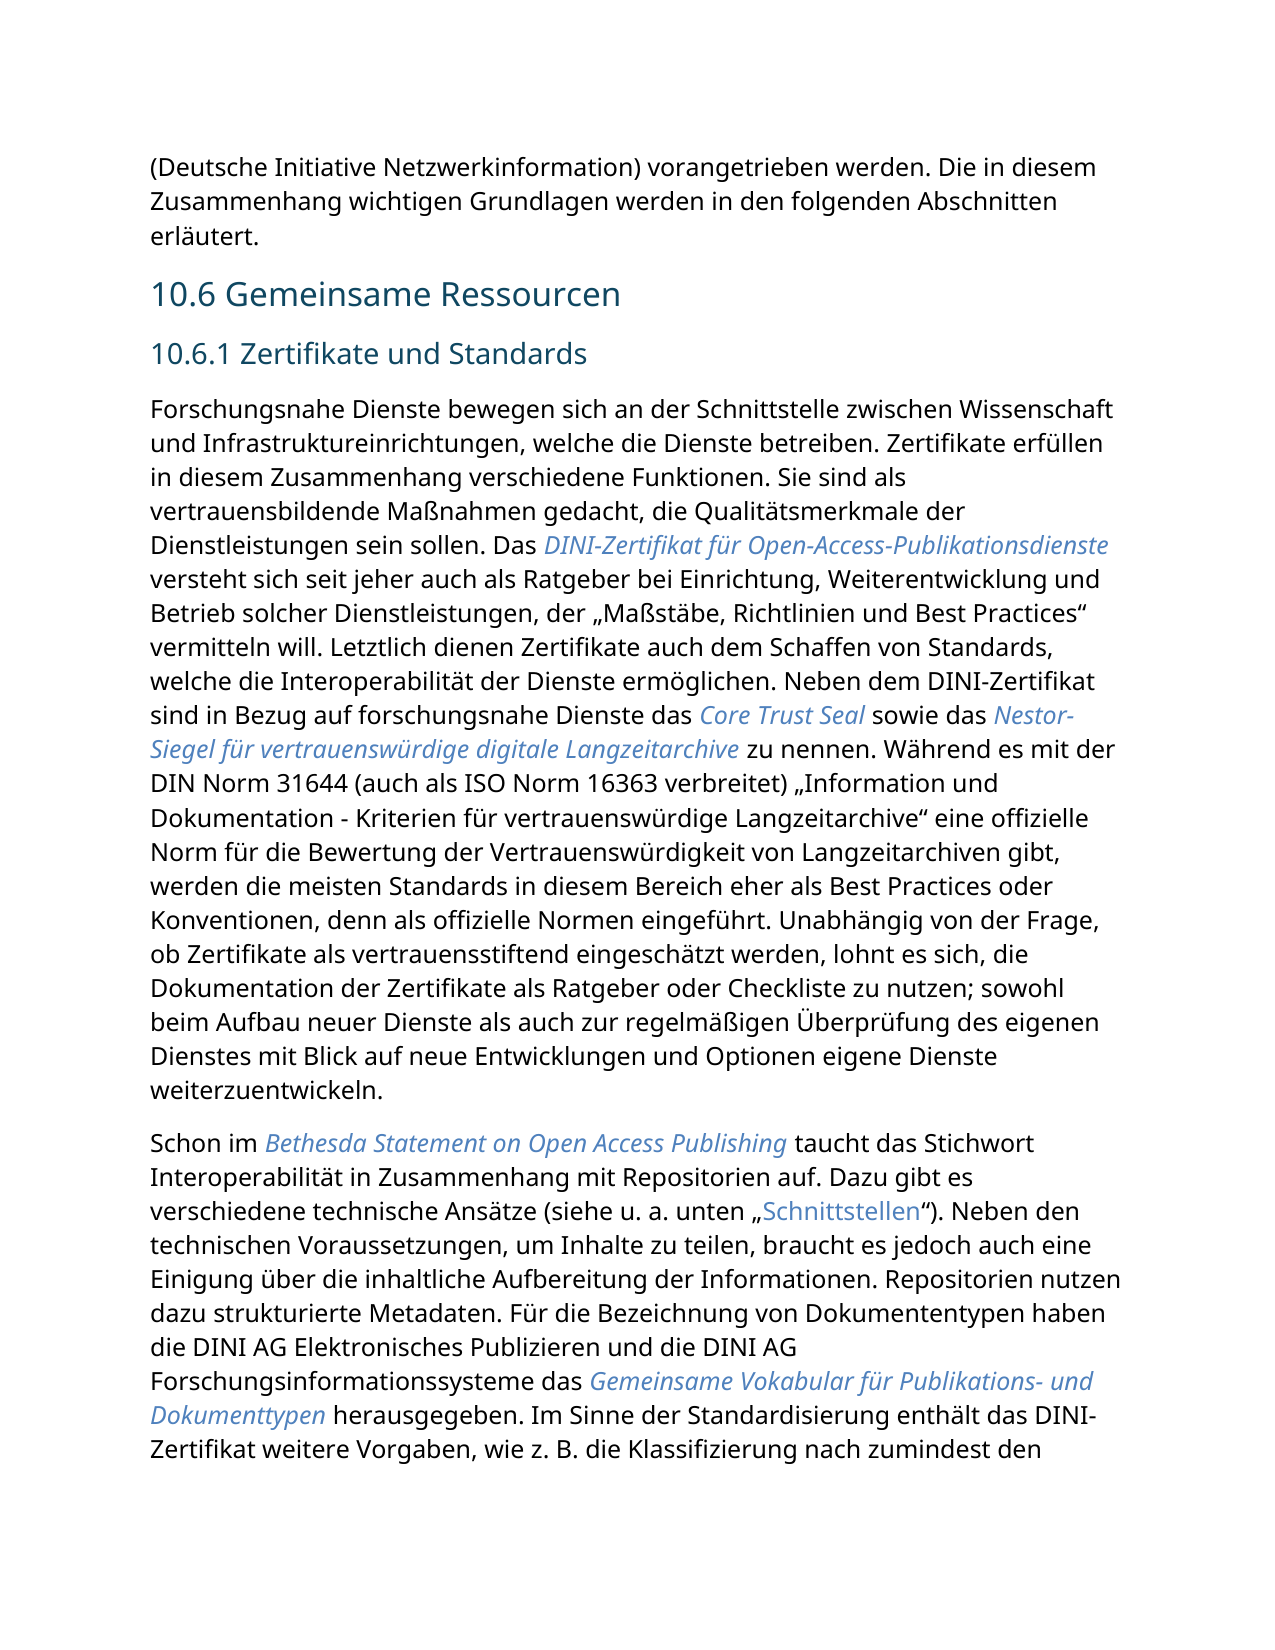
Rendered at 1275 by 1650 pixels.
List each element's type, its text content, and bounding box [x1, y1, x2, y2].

subtitle 10.6 Gemeinsame Ressourcen [150, 271, 1125, 316]
text Forschungsnahe Dienste bewegen sich an der Schnittstelle zwischen Wissenschaft und Infrastruktureinrichtungen, welche die Dienste betreiben. Zertifikate erfüllen in diesem Zusammenhang verschiedene Funktionen. Sie sind als vertrauensbildende Maßnahmen gedacht, die Qualitätsmerkmale der Dienstleistungen sein sollen. Das DINI-Zertifikat für Open-Access-Publikationsdienste versteht sich seit jeher auch als Ratgeber bei Einrichtung, Weiterentwicklung und Betrieb solcher Dienstleistungen, der „Maßstäbe, Richtlinien und Best Practices“ vermitteln will. Letztlich dienen Zertifikate auch dem Schaffen von Standards, welche die Interoperabilität der Dienste ermöglichen. Neben dem DINI-Zertifikat sind in Bezug auf forschungsnahe Dienste das Core Trust Seal sowie das Nestor-Siegel für vertrauenswürdige digitale Langzeitarchive zu nennen. Während es mit der DIN Norm 31644 (auch als ISO Norm 16363 verbreitet) „Information und Dokumentation - Kriterien für vertrauenswürdige Langzeitarchive“ eine offizielle Norm für die Bewertung der Vertrauenswürdigkeit von Langzeitarchiven gibt, werden die meisten Standards in diesem Bereich eher als Best Practices oder Konventionen, denn als offizielle Normen eingeführt. Unabhängig von der Frage, ob Zertifikate als vertrauensstiftend eingeschätzt werden, lohnt es sich, die Dokumentation der Zertifikate als Ratgeber oder Checkliste zu nutzen; sowohl beim Aufbau neuer Dienste als auch zur regelmäßigen Überprüfung des eigenen Dienstes mit Blick auf neue Entwicklungen und Optionen eigene Dienste weiterzuentwickeln. [150, 391, 1125, 1107]
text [150, 150, 1125, 252]
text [150, 1126, 1125, 1466]
subtitle 10.6.1 Zertifikate und Standards [150, 333, 1125, 373]
